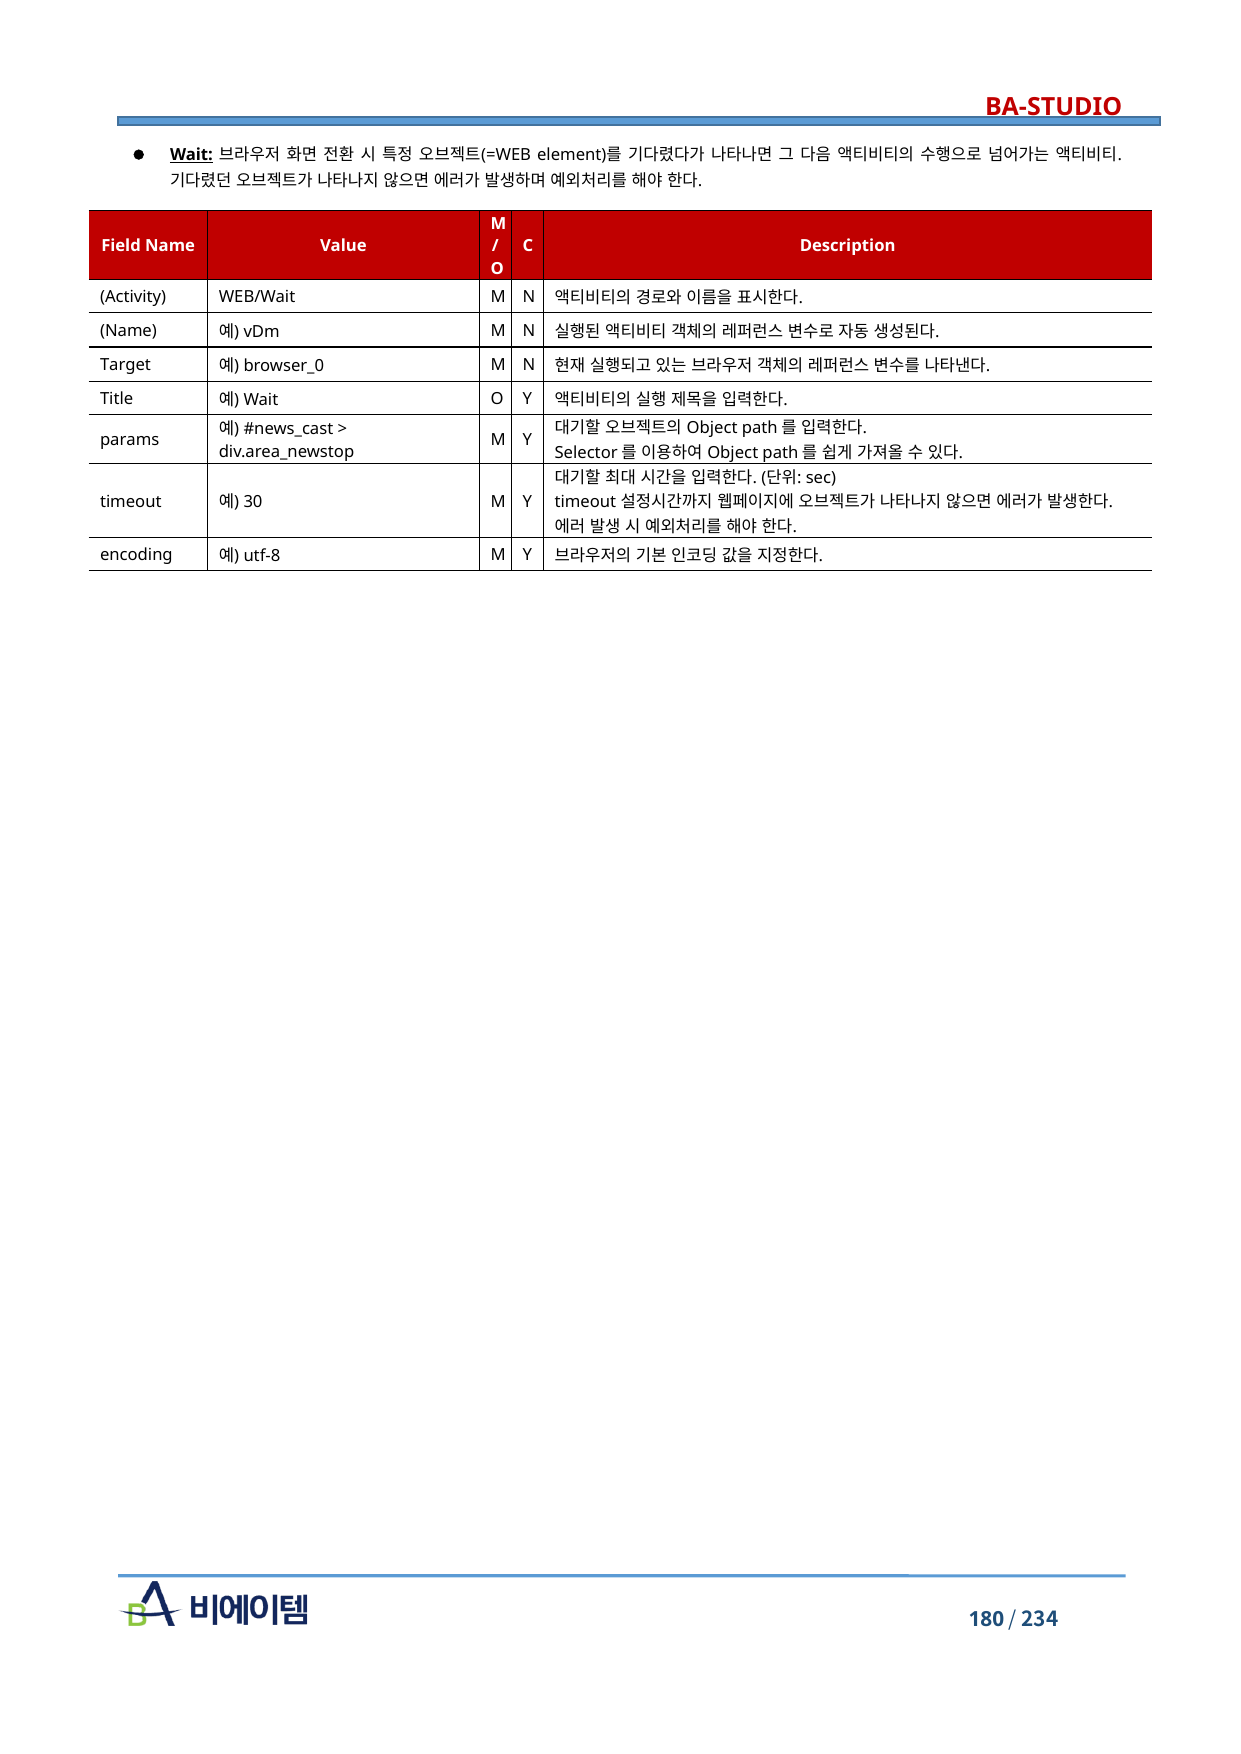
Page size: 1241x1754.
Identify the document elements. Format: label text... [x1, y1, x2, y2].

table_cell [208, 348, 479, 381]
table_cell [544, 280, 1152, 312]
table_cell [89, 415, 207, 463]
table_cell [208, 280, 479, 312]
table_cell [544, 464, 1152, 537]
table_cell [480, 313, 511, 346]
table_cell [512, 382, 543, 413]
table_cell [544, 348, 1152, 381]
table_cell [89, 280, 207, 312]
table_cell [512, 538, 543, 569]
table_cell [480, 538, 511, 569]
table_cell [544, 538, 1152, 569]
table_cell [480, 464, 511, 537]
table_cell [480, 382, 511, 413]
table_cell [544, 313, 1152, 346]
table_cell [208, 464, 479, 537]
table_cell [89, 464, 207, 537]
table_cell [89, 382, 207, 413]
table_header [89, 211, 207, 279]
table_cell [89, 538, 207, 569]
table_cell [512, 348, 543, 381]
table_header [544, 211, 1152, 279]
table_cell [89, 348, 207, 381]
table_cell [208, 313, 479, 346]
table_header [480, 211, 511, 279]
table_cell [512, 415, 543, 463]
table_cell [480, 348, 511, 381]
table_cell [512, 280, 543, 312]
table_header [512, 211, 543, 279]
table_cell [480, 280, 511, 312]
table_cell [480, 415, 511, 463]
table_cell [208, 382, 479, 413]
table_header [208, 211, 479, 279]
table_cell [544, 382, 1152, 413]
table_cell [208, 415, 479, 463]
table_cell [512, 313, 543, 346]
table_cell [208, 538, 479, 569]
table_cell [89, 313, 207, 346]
list Wait: 브라우저 화면 전환 시 특정 오브젝트(=WEB element)를 기다렸다가 나타나면 그 다음 액티비티의 수행으로 넘어가는 액티비티. 기다렸던 오브젝트가 나타나지 않으면 에러가 발생하며 예외처리를 해야 한다. [132, 141, 1122, 192]
picture [118, 1581, 308, 1626]
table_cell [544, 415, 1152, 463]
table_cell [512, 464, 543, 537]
